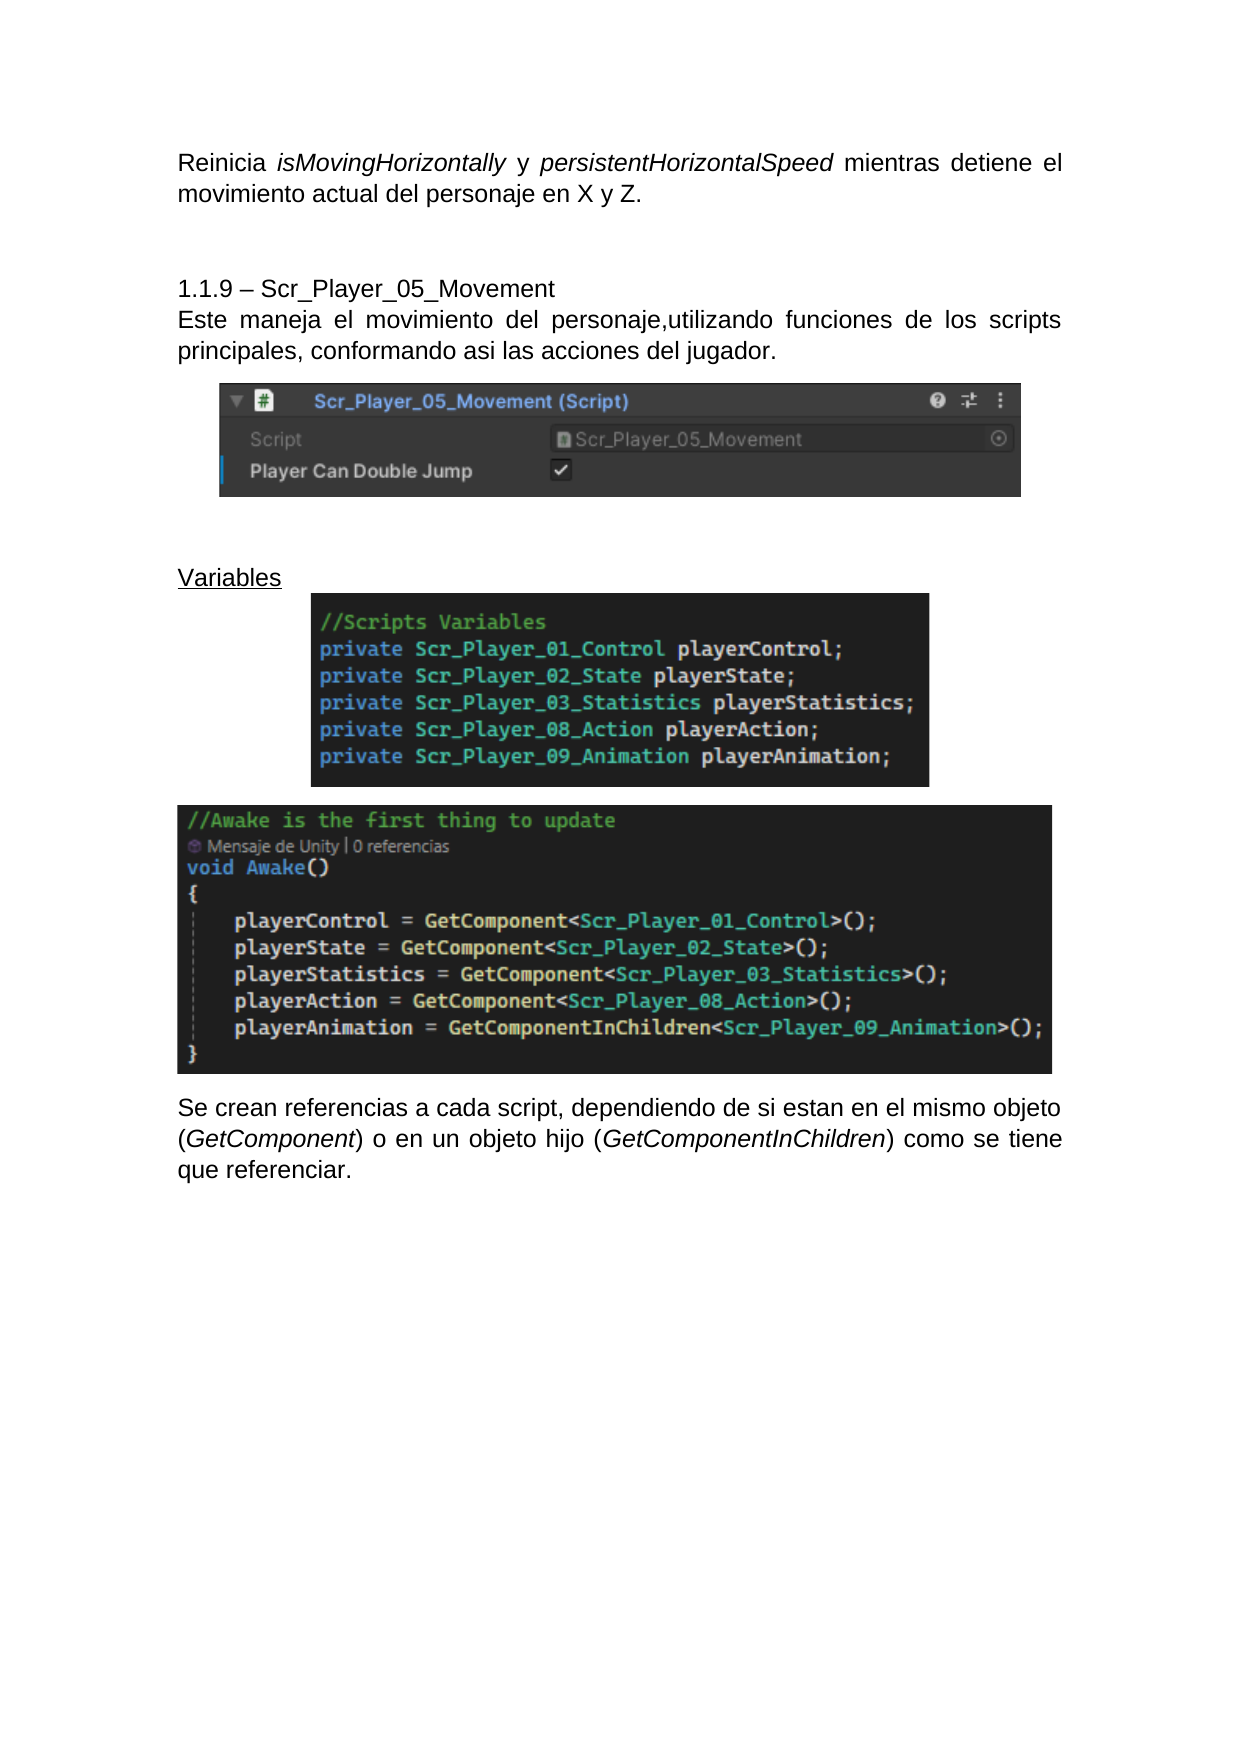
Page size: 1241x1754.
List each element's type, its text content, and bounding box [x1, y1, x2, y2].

subtitle 1.1.9 – Scr_Player_05_Movement [177, 274, 1063, 303]
picture [219, 383, 1021, 497]
subtitle Variables [177, 563, 1063, 592]
text Este maneja el movimiento del personaje,utilizando funciones de los scripts principales, conformando asi las acciones del jugador. [177, 305, 1063, 365]
picture [177, 805, 1053, 1074]
text Reinicia isMovingHorizontally y persistentHorizontalSpeed mientras detiene el movimiento actual del personaje en X y Z. [177, 148, 1063, 207]
picture [310, 593, 930, 787]
text Se crean referencias a cada script, dependiendo de si estan en el mismo objeto (GetComponent) o en un objeto hijo (GetComponentInChildren) como se tiene que referenciar. [177, 1093, 1063, 1183]
